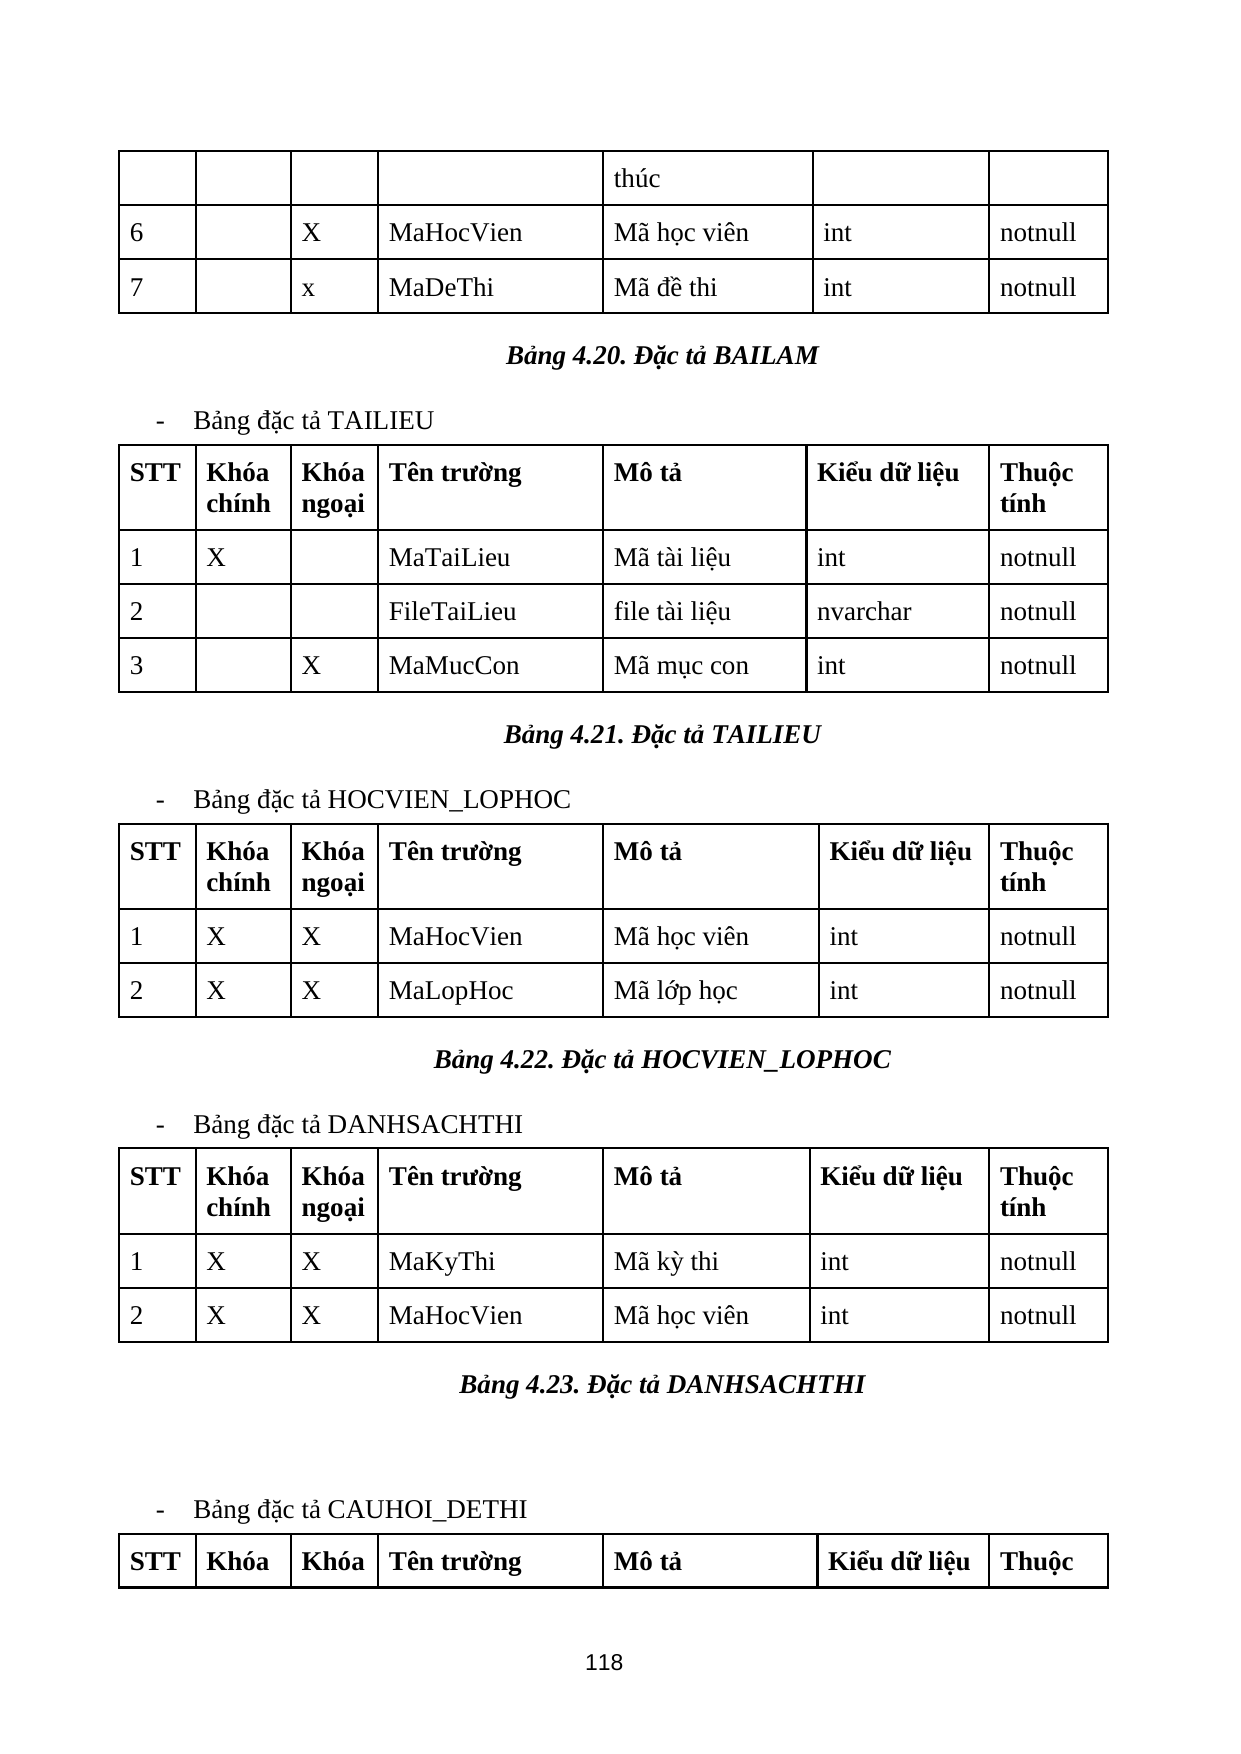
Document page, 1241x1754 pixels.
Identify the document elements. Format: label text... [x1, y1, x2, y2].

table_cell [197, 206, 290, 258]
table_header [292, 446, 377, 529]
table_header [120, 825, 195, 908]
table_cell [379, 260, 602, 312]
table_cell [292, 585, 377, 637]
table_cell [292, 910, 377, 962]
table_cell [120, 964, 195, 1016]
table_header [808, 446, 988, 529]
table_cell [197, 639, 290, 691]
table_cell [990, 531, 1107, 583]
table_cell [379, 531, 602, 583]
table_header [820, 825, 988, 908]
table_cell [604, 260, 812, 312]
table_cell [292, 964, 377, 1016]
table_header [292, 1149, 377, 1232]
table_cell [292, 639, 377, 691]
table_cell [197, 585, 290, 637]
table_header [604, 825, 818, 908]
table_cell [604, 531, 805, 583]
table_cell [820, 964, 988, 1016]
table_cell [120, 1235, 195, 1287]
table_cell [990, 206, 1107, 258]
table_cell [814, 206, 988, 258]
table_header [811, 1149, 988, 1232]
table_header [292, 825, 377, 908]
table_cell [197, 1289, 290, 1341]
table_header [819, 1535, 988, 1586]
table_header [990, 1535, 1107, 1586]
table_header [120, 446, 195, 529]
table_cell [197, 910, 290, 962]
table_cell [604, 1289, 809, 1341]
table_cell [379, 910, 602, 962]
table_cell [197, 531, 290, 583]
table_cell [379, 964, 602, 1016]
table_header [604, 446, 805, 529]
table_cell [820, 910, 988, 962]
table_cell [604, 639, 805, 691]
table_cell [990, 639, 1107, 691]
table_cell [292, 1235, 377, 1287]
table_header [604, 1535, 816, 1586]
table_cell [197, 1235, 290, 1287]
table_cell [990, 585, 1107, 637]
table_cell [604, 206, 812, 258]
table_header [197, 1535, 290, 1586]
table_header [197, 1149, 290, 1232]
subtitle Bảng đặc tả DANHSACHTHI [156, 1108, 1090, 1139]
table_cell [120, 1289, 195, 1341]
subtitle Bảng đặc tả TAILIEU [156, 404, 1090, 435]
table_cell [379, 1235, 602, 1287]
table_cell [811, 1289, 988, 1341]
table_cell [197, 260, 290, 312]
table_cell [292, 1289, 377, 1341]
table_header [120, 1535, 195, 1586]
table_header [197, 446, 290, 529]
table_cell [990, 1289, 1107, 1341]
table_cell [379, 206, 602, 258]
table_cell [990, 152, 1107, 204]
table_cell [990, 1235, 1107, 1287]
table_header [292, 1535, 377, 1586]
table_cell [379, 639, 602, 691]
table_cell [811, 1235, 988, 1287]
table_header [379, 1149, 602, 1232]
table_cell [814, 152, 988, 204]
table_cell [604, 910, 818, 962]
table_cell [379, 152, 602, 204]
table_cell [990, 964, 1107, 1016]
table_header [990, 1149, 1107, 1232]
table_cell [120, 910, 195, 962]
text Bảng 4.21. Đặc tả TAILIEU [237, 718, 1090, 749]
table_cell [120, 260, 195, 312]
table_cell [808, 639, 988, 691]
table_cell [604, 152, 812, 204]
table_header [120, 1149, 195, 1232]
text Bảng 4.23. Đặc tả DANHSACHTHI [237, 1368, 1090, 1399]
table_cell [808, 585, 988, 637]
subtitle Bảng đặc tả HOCVIEN_LOPHOC [156, 783, 1090, 814]
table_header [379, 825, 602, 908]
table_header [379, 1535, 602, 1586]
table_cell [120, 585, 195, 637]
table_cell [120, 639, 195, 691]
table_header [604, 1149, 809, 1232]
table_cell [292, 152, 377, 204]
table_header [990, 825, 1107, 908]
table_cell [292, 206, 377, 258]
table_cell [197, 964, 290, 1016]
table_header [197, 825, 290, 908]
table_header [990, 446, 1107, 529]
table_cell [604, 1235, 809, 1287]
subtitle Bảng đặc tả CAUHOI_DETHI [156, 1493, 1090, 1524]
text Bảng 4.22. Đặc tả HOCVIEN_LOPHOC [237, 1043, 1090, 1074]
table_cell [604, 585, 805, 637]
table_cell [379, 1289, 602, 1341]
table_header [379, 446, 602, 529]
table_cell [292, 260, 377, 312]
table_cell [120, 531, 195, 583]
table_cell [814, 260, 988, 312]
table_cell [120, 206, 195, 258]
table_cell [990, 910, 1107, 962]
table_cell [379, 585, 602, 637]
text Bảng 4.20. Đặc tả BAILAM [237, 339, 1090, 370]
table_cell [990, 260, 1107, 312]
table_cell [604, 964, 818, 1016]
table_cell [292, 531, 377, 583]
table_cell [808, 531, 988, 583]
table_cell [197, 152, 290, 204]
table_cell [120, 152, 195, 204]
